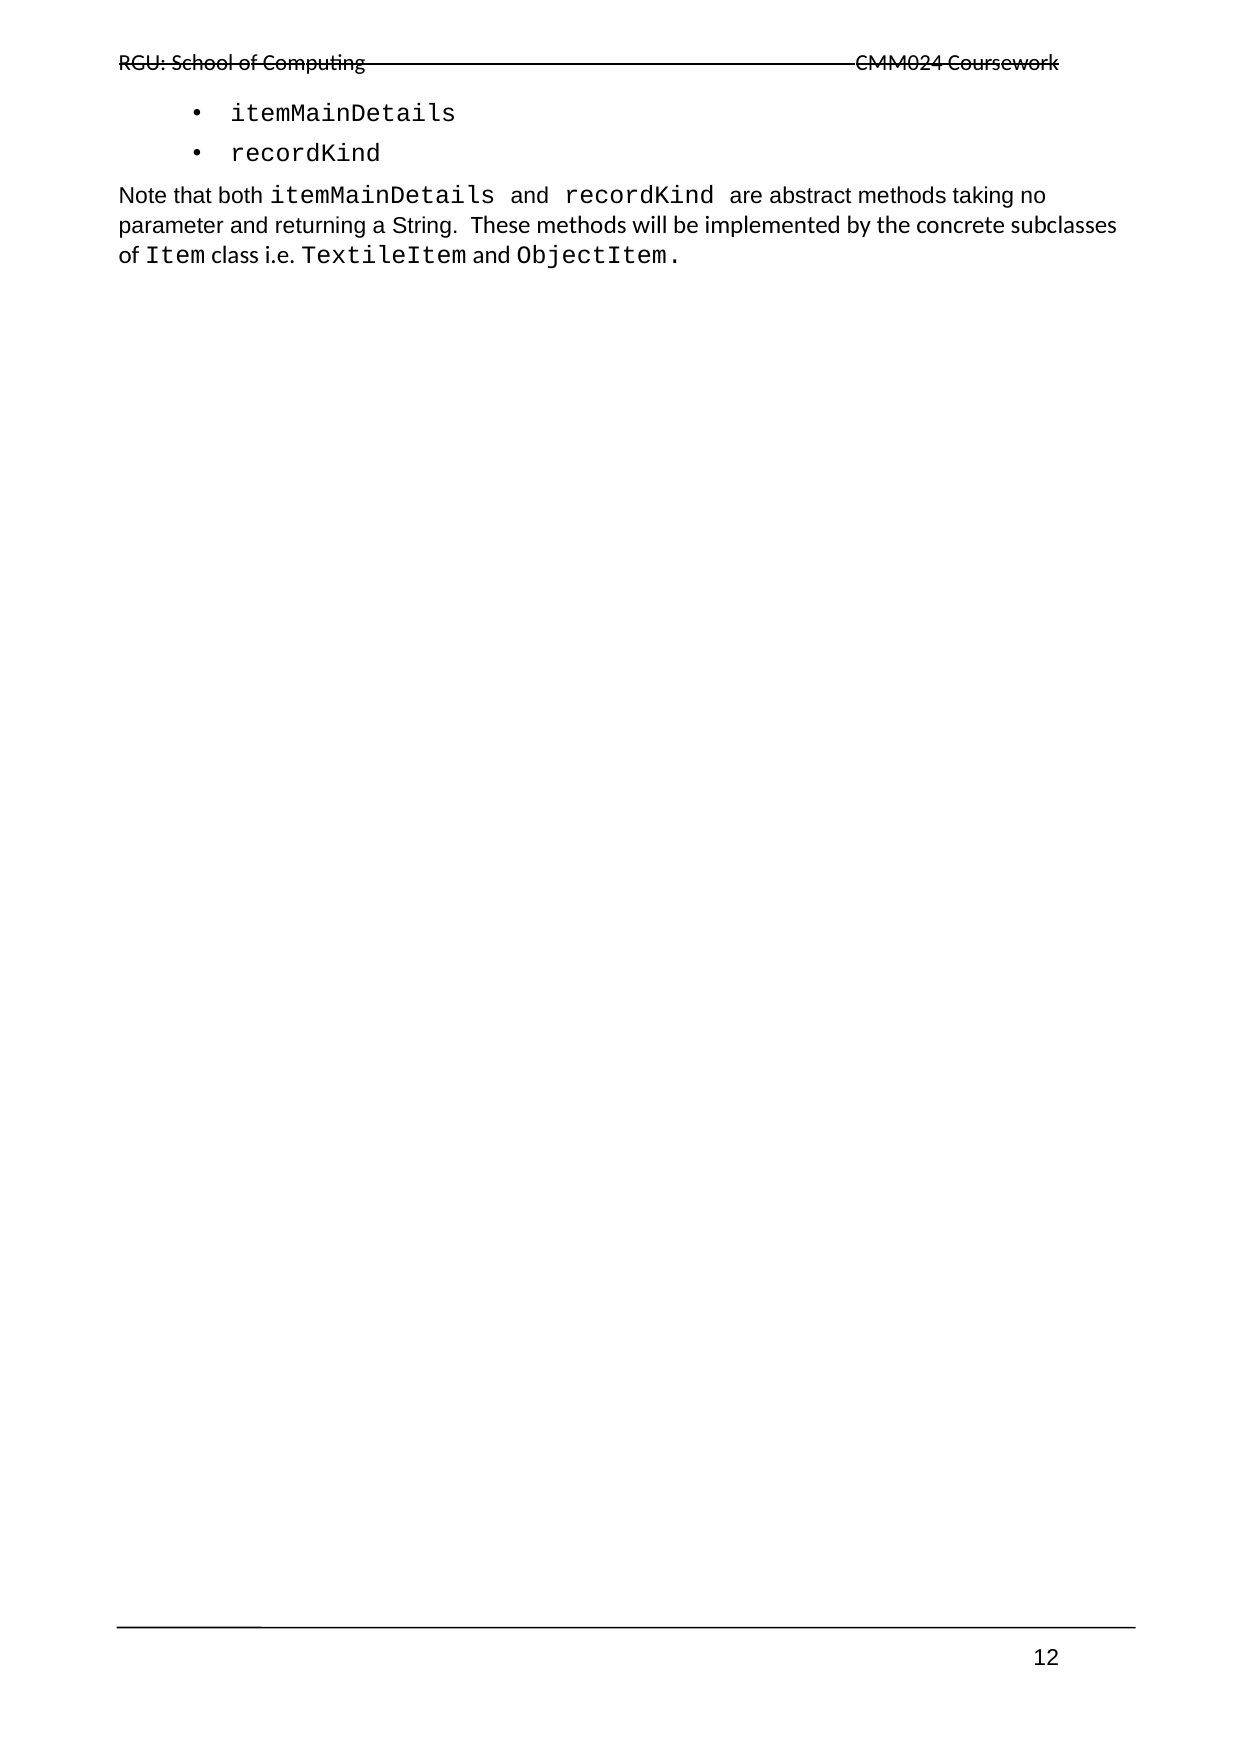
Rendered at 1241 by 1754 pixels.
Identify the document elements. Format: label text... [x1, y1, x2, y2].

text 12 [1033, 1644, 1154, 1670]
text Note that both itemMainDetails and recordKind are abstract methods taking no parameter and returning a String. These methods will be implemented by the concrete subclasses of Itemclass i.e. TextileItemand ObjectItem. [118, 181, 1130, 271]
text • itemMainDetails • recordKind [193, 101, 471, 169]
text RGU: School of Computing CMM024 Coursework [118, 48, 1154, 76]
